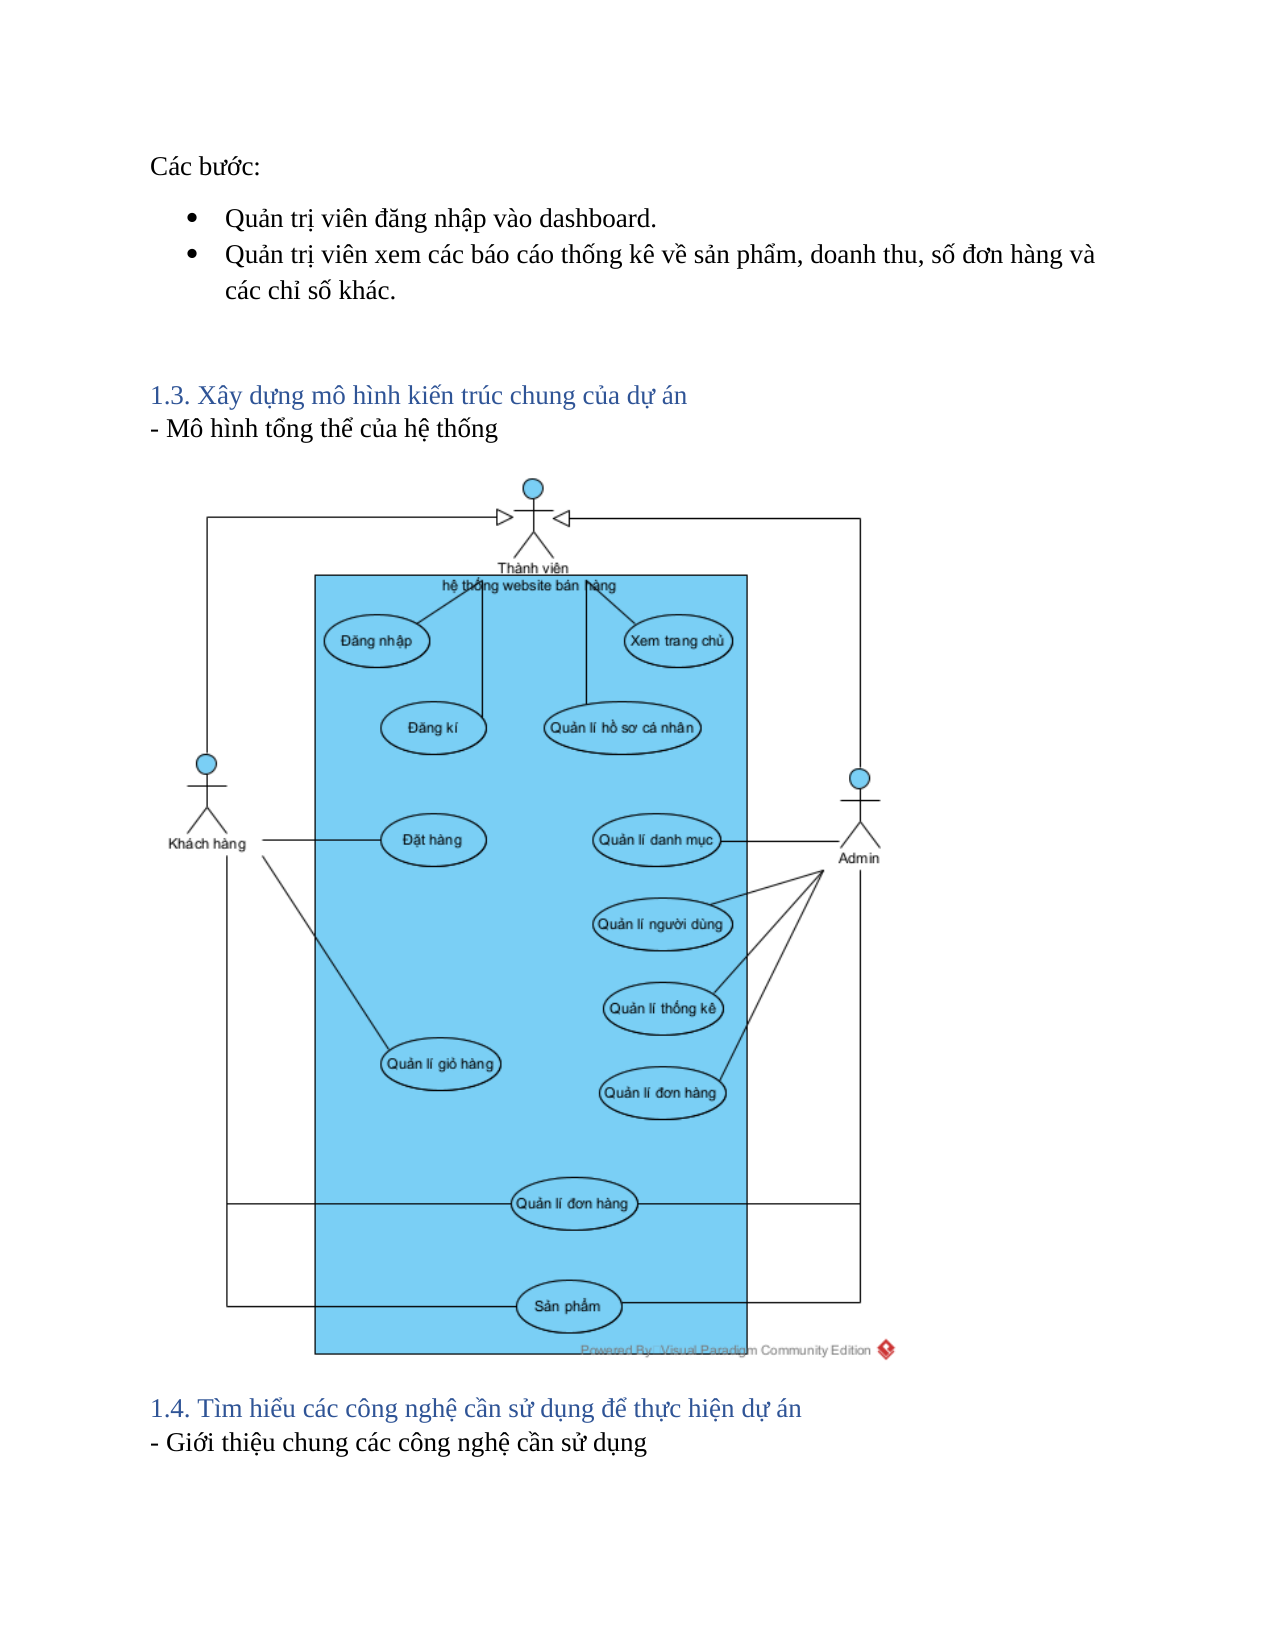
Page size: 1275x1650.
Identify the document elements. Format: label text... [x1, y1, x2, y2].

list Quản trị viên xem các báo cáo thống kê về sản phẩm, doanh thu, số đơn hàng và các chỉ số khác. [187, 238, 1125, 305]
text Các bước: [150, 150, 1125, 181]
text - Giới thiệu chung các công nghệ cần sử dụng [150, 1426, 1125, 1457]
subtitle 1.3. Xây dựng mô hình kiến trúc chung của dự án [150, 379, 1125, 410]
list Quản trị viên đăng nhập vào dashboard. [187, 202, 1125, 234]
picture [150, 465, 902, 1372]
text - Mô hình tổng thể của hệ thống [150, 412, 1125, 444]
subtitle 1.4. Tìm hiểu các công nghệ cần sử dụng để thực hiện dự án [150, 1393, 1125, 1424]
